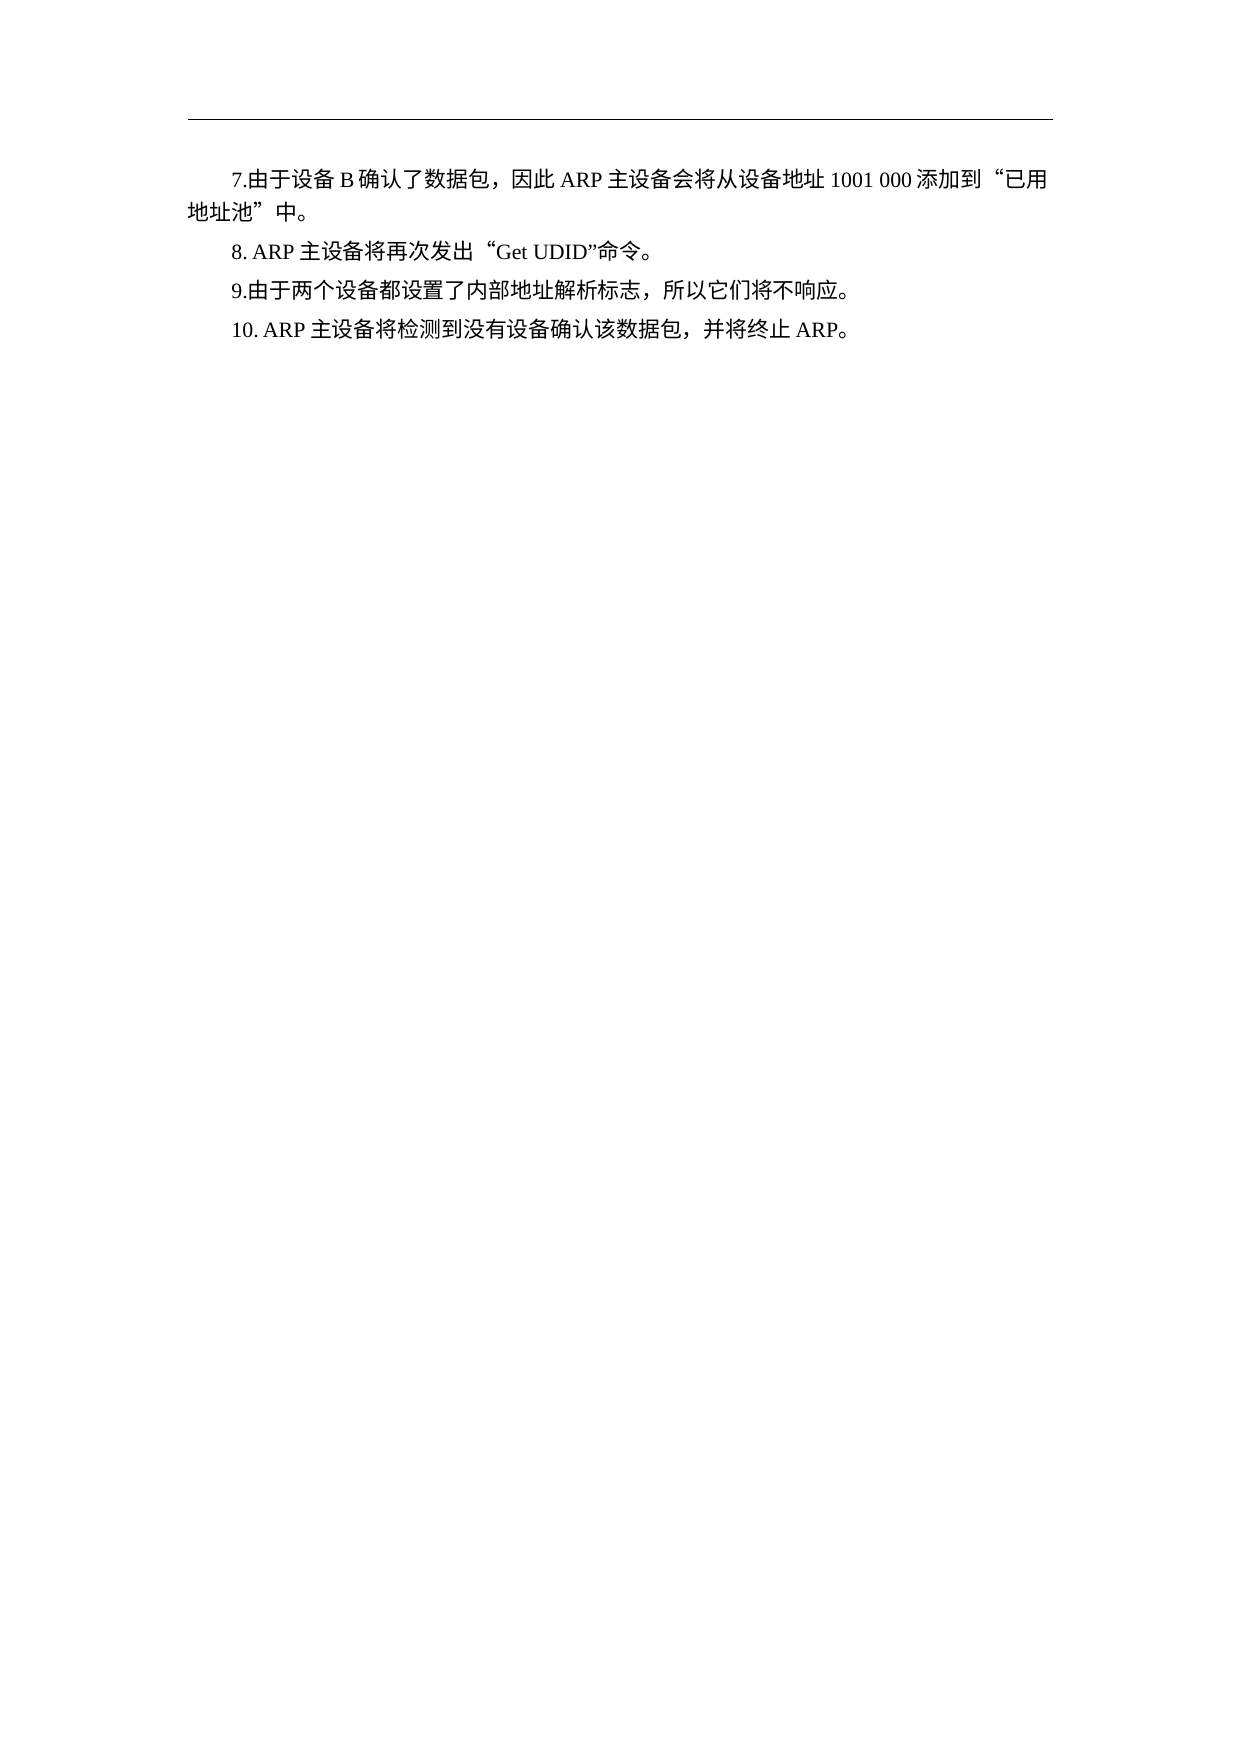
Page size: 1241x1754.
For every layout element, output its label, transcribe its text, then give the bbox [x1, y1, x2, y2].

text 10. ARP主设备将检测到没有设备确认该数据包，并将终止ARP。 [187, 311, 1053, 344]
text 7.由于设备B确认了数据包，因此ARP主设备会将从设备地址1001 000添加到“已用地址池”中。 [187, 162, 1053, 227]
text 9.由于两个设备都设置了内部地址解析标志，所以它们将不响应。 [187, 272, 1053, 305]
text 8. ARP主设备将再次发出“Get UDID”命令。 [187, 233, 1053, 266]
